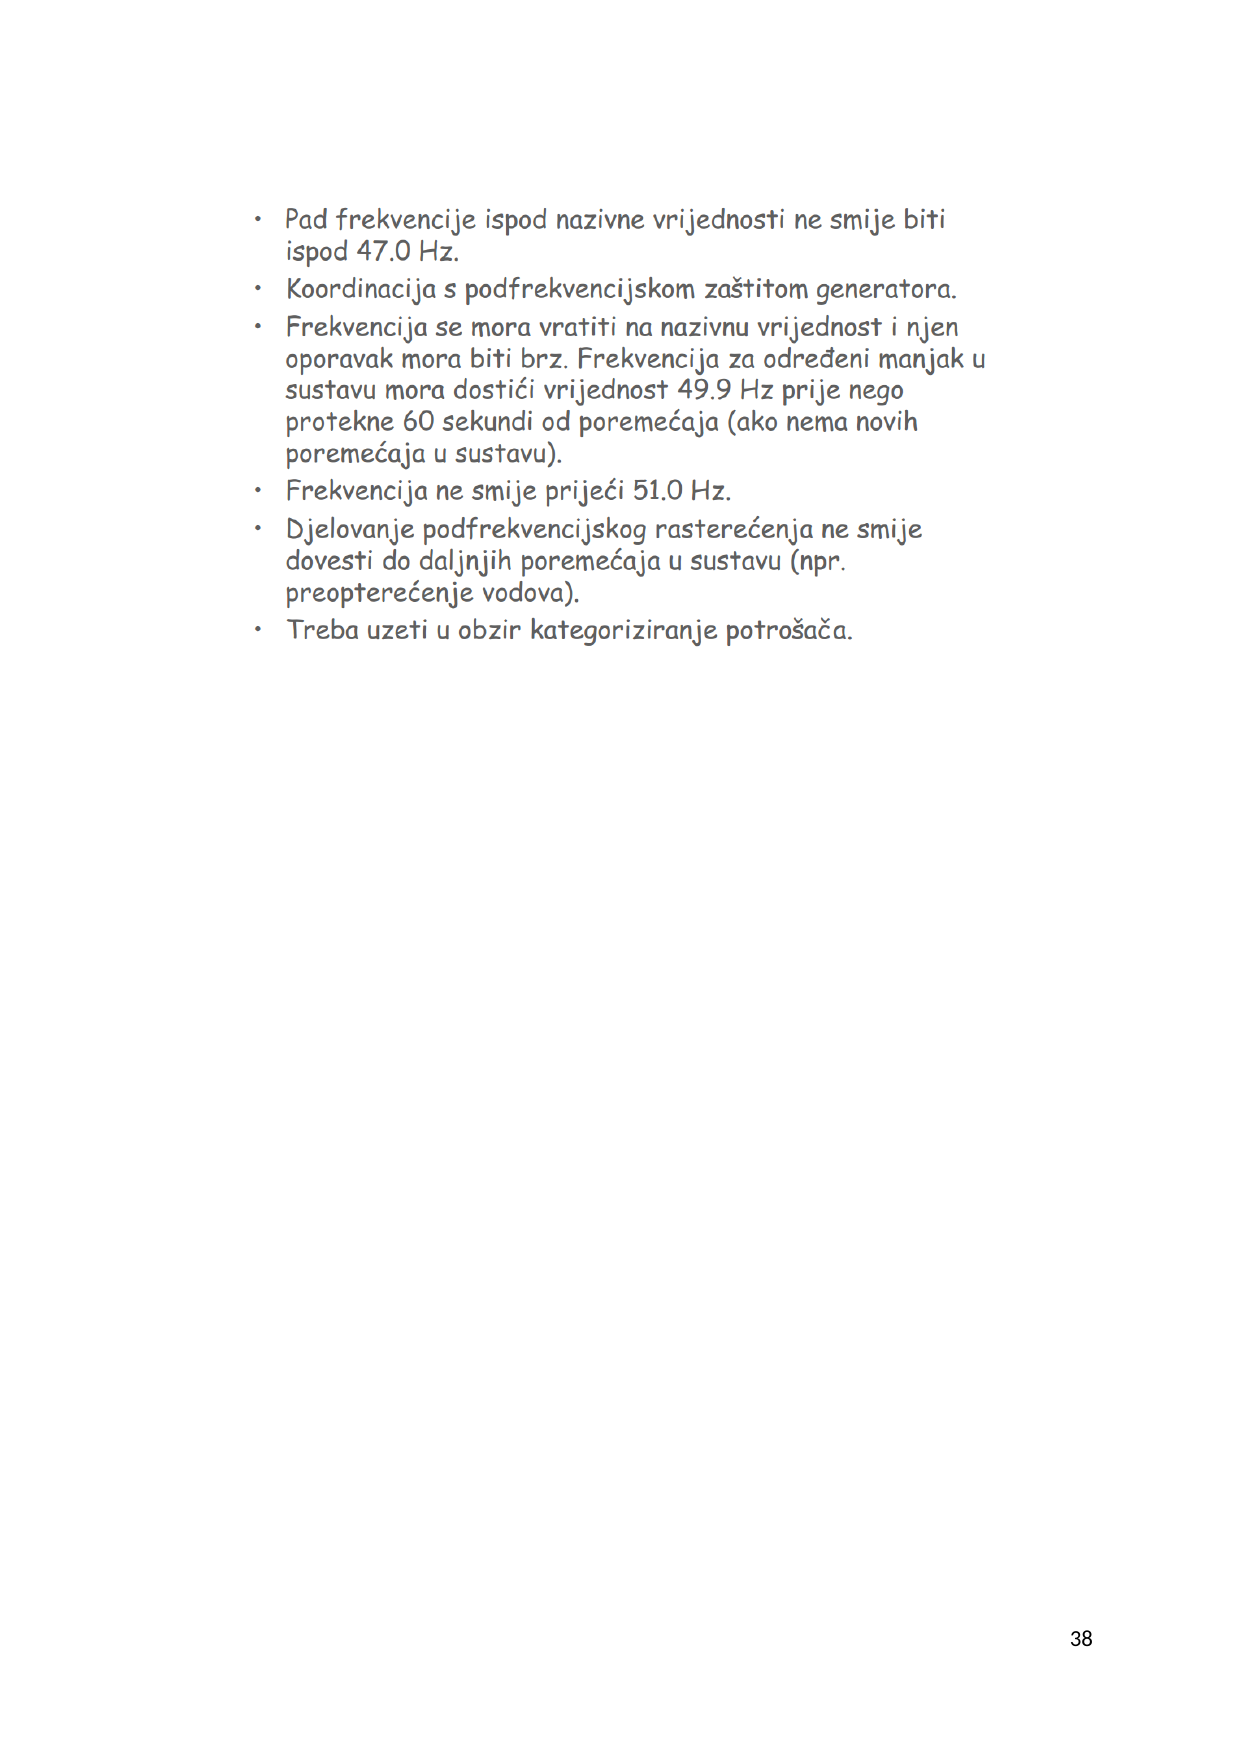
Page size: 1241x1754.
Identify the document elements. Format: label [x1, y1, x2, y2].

picture [249, 200, 991, 647]
